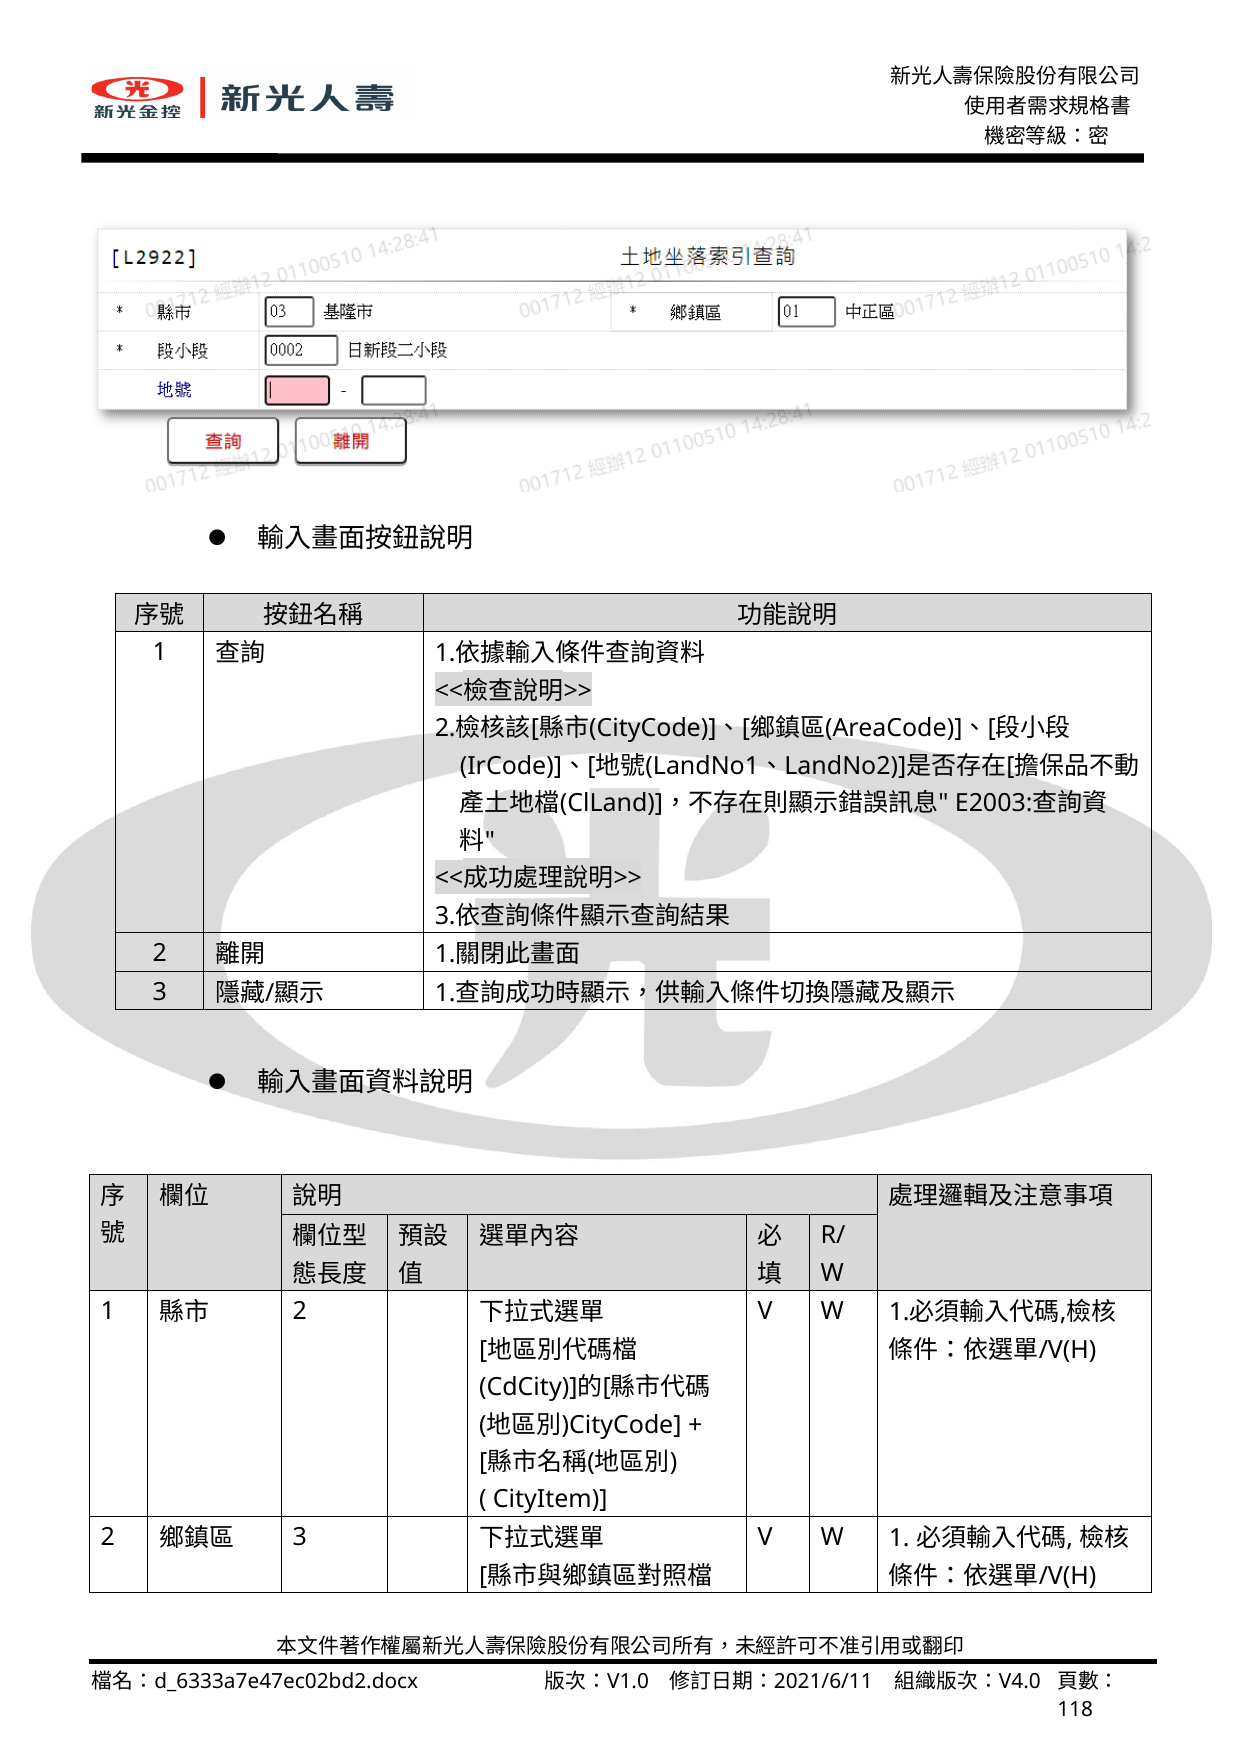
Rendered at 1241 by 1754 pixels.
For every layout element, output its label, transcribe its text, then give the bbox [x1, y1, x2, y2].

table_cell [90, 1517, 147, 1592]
picture [25, 713, 1215, 1166]
picture [91, 61, 417, 118]
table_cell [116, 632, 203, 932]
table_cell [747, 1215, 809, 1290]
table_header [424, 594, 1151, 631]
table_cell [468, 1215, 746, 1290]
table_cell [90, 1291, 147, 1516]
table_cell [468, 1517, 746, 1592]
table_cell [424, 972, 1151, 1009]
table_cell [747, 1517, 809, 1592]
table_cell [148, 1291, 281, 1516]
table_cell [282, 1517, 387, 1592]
picture [88, 214, 1152, 492]
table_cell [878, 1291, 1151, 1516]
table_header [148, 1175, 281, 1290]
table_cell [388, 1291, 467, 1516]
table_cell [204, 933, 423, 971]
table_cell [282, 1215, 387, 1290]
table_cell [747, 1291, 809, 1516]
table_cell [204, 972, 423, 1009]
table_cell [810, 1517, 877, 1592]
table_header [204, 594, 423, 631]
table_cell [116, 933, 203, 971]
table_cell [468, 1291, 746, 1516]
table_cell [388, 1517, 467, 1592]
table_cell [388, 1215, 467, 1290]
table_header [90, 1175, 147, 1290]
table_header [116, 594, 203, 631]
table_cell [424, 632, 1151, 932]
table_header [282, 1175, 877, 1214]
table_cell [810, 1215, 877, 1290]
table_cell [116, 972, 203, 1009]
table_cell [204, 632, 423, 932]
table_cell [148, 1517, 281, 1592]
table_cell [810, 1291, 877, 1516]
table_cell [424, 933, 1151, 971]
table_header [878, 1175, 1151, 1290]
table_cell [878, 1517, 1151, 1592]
list 輸入畫面按鈕說明 [207, 516, 1152, 555]
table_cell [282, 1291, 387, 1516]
list 輸入畫面資料說明 [207, 1060, 1152, 1099]
